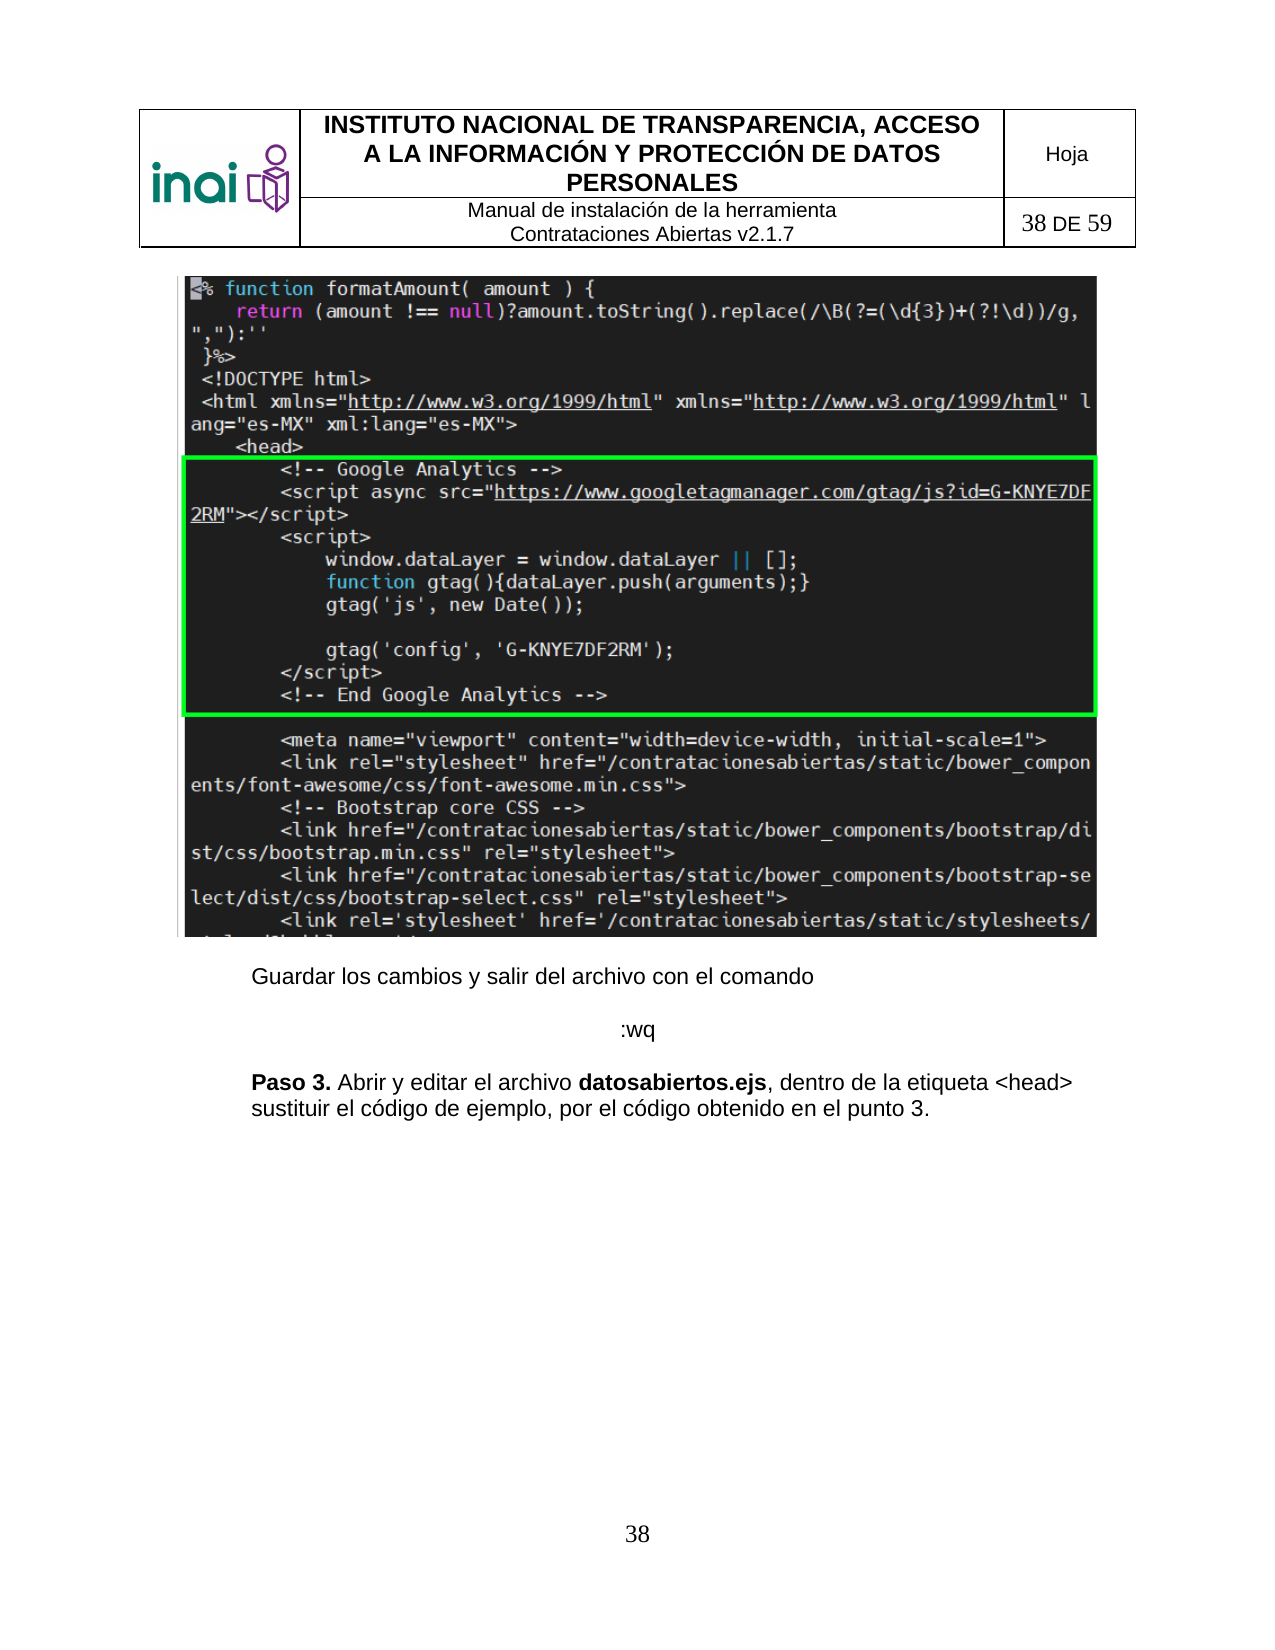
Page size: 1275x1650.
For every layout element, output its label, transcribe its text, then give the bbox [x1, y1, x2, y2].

picture [150, 143, 294, 214]
text :wq [177, 1016, 1098, 1042]
picture [177, 276, 1098, 937]
text Guardar los cambios y salir del archivo con el comando [251, 963, 1098, 989]
text Paso 3. Abrir y editar el archivo datosabiertos.ejs, dentro de la etiqueta <head> sustituir el código de ejemplo, por el código obtenido en el punto 3. [251, 1068, 1098, 1121]
